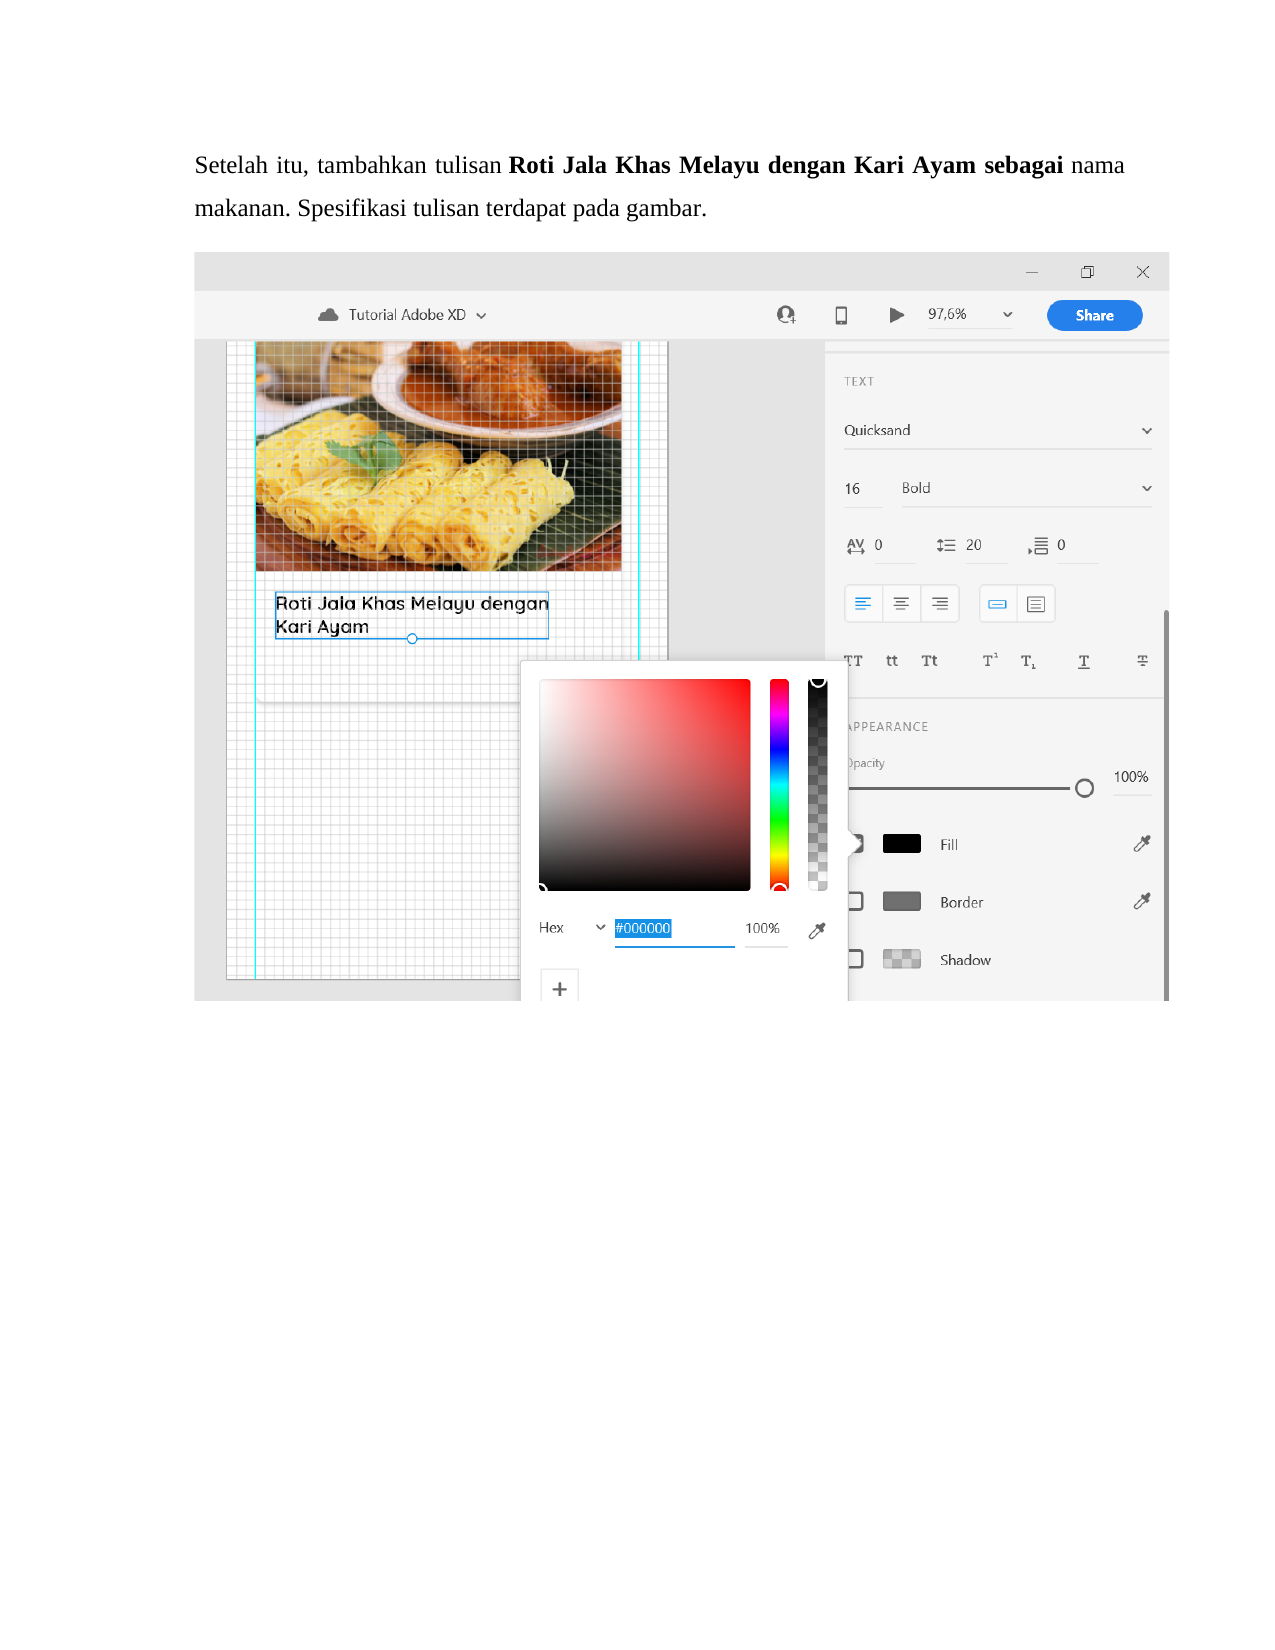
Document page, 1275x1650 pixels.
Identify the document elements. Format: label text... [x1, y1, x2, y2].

picture [194, 252, 1170, 1001]
text Setelah itu, tambahkan tulisan Roti Jala Khas Melayu dengan Kari Ayam sebagai nama makanan. Spesifikasi tulisan terdapat pada gambar. [194, 150, 1125, 222]
